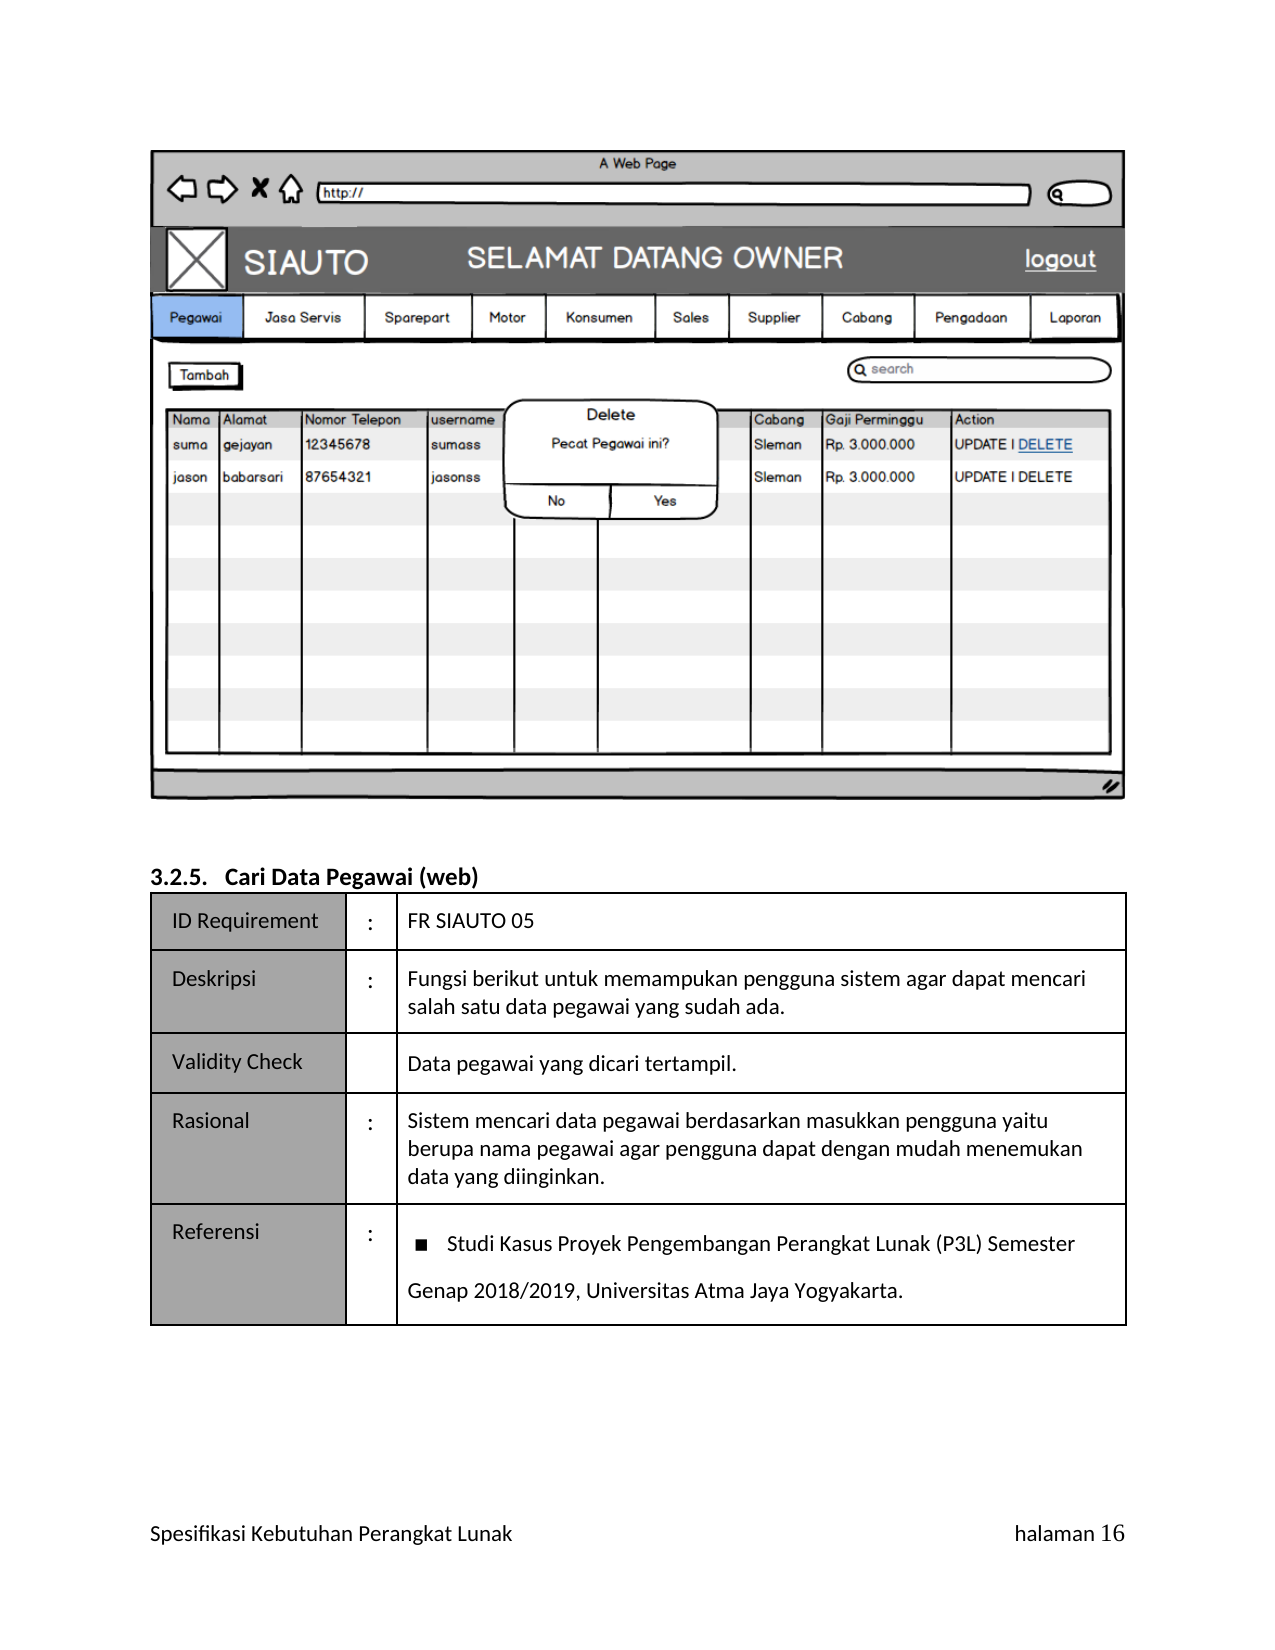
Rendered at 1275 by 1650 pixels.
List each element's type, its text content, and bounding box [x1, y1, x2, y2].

table_cell : [347, 1094, 396, 1203]
table_header ID Requirement [152, 894, 345, 949]
table_header : [347, 894, 396, 949]
table_header FR SIAUTO 05 [398, 894, 1125, 949]
table_cell Fungsi berikut untuk memampukan pengguna sistem agar dapat mencari salah satu data pegawai yang sudah ada. [398, 951, 1125, 1032]
table_cell ▪ Studi Kasus Proyek Pengembangan Perangkat Lunak (P3L) Semester Genap 2018/2019, Universitas Atma Jaya Yogyakarta. [398, 1205, 1125, 1324]
list Cari Data Pegawai (web) [150, 861, 1125, 892]
table_cell Data pegawai yang dicari tertampil. [398, 1034, 1125, 1092]
table_cell : [347, 1205, 396, 1324]
table_cell Referensi [152, 1205, 345, 1324]
table_cell Validity Check [152, 1034, 345, 1092]
table_cell Sistem mencari data pegawai berdasarkan masukkan pengguna yaitu berupa nama pegawai agar pengguna dapat dengan mudah menemukan data yang diinginkan. [398, 1094, 1125, 1203]
picture [150, 150, 1125, 800]
table_cell [347, 1034, 396, 1092]
table_cell Deskripsi [152, 951, 345, 1032]
table_cell : [347, 951, 396, 1032]
table_cell Rasional [152, 1094, 345, 1203]
